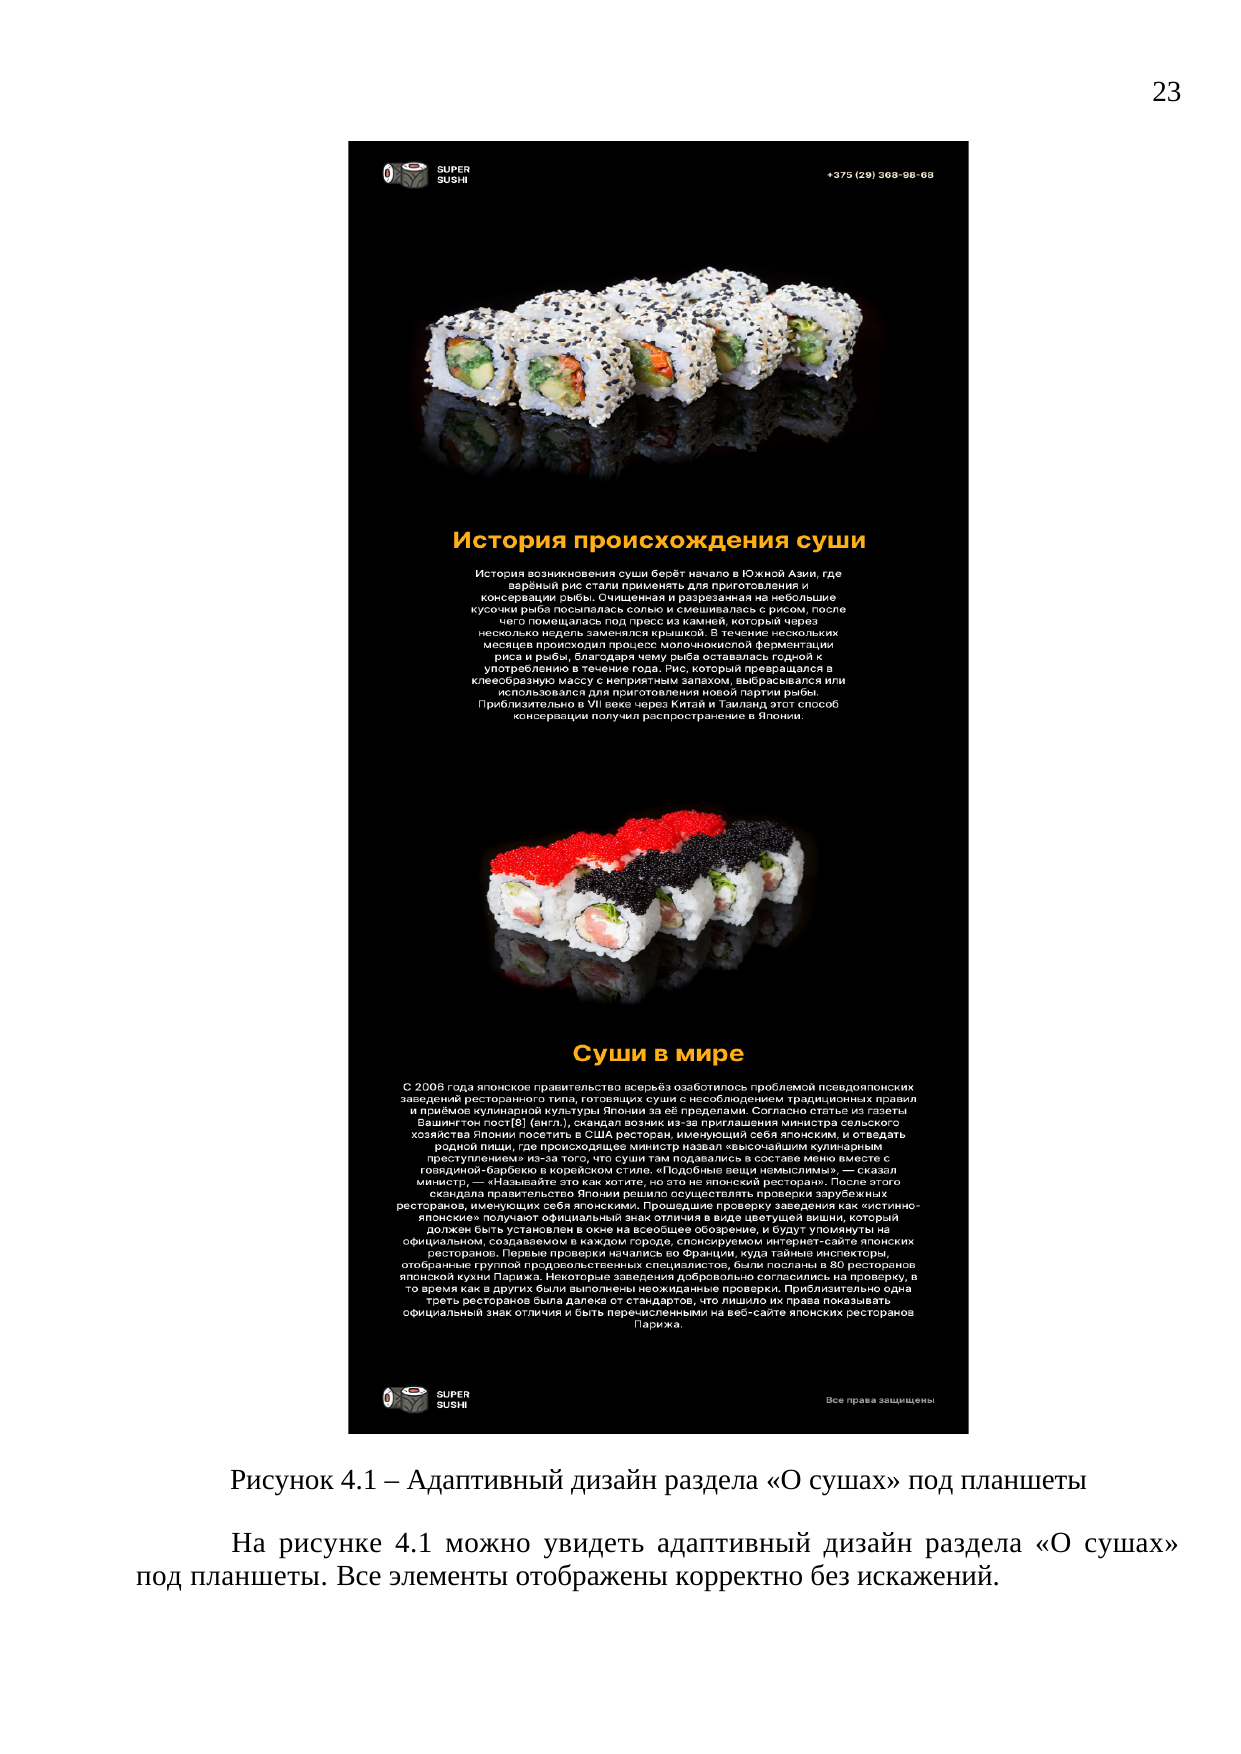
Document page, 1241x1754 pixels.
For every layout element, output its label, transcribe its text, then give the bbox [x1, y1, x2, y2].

text На рисунке 4.1 можно увидеть адаптивный дизайн раздела «О сушах» под планшеты. Все элементы отображены корректно без искажений. [136, 1525, 1181, 1592]
text Рисунок 4.1 – Адаптивный дизайн раздела «О сушах» под планшеты [136, 1462, 1181, 1496]
picture [348, 141, 969, 1434]
